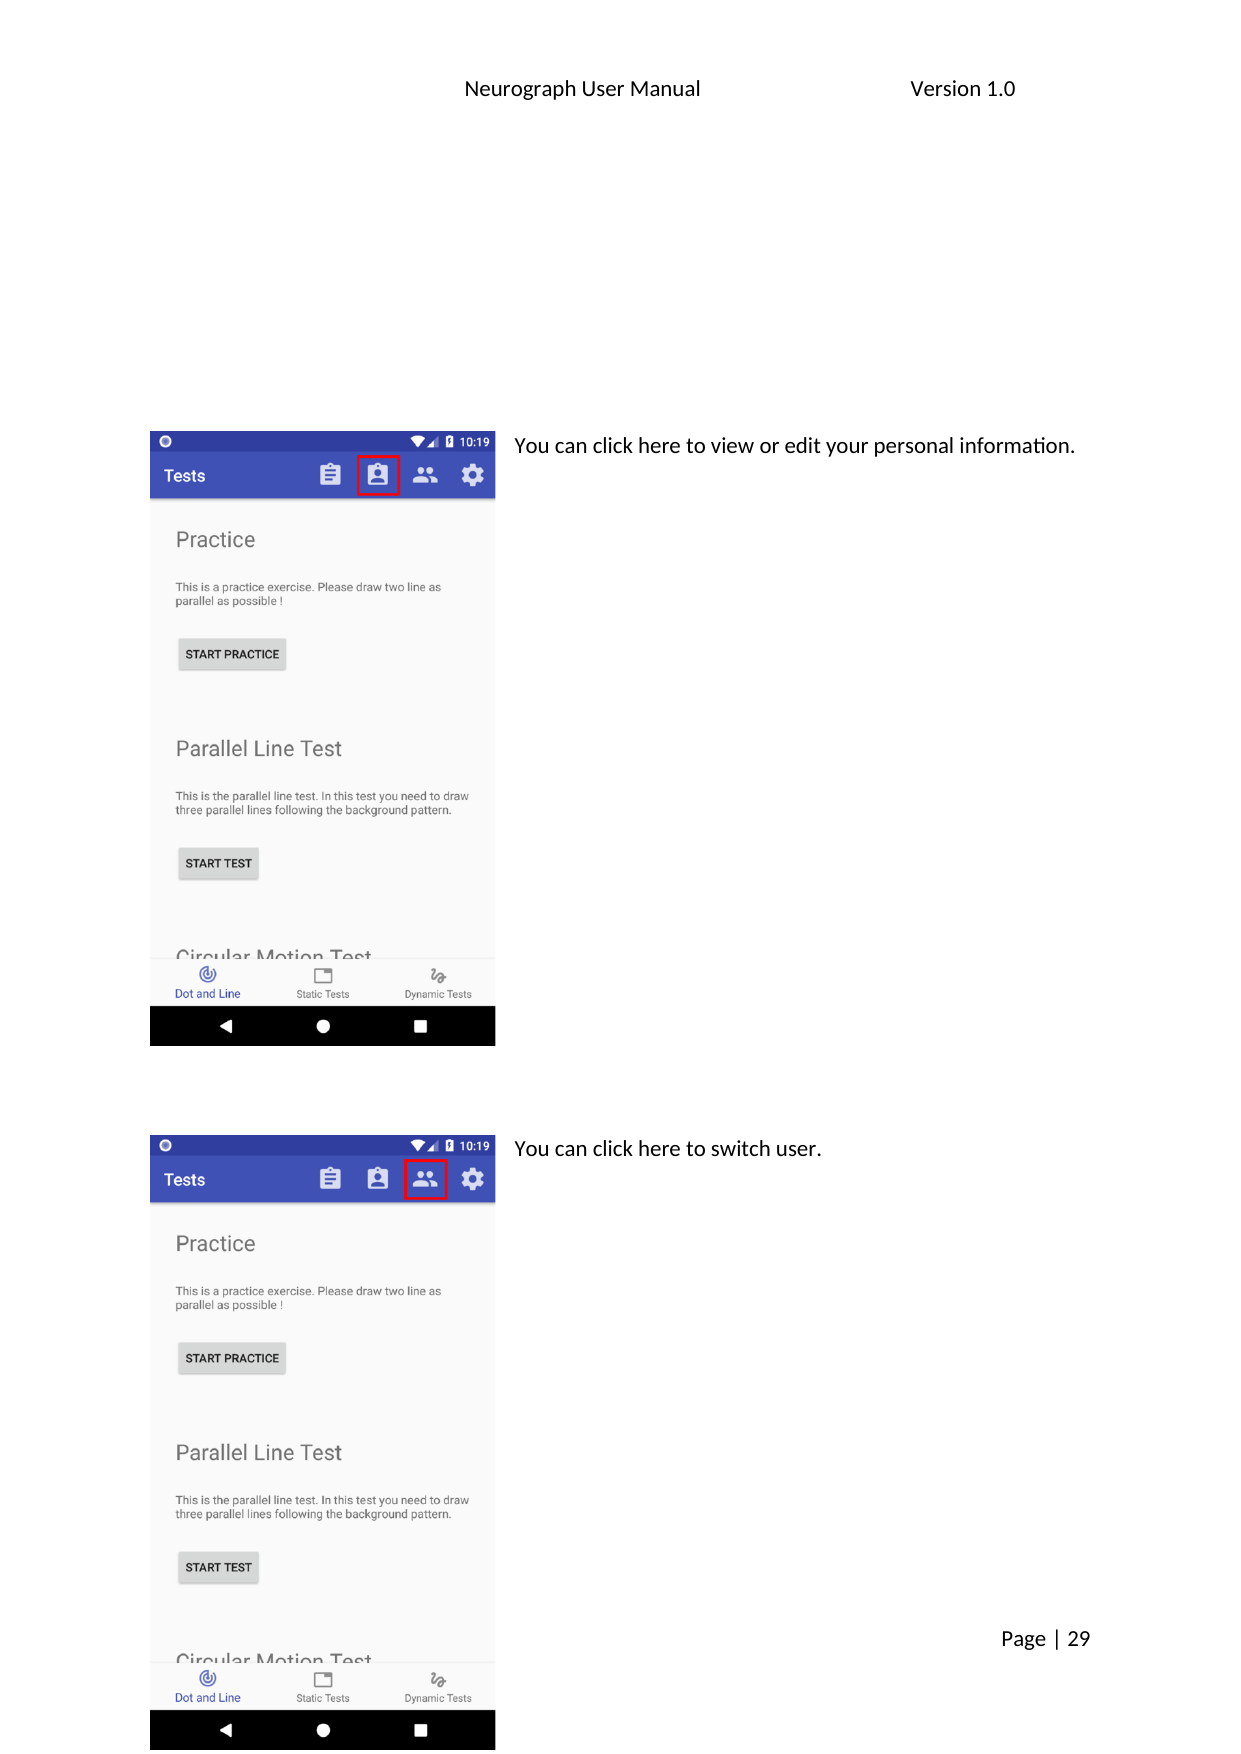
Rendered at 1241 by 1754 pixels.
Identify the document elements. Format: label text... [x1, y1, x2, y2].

picture [150, 431, 496, 1046]
text You can click here to view or edit your personal information. [496, 431, 1090, 459]
text You can click here to switch user. [150, 1134, 1090, 1162]
picture [150, 1135, 496, 1750]
